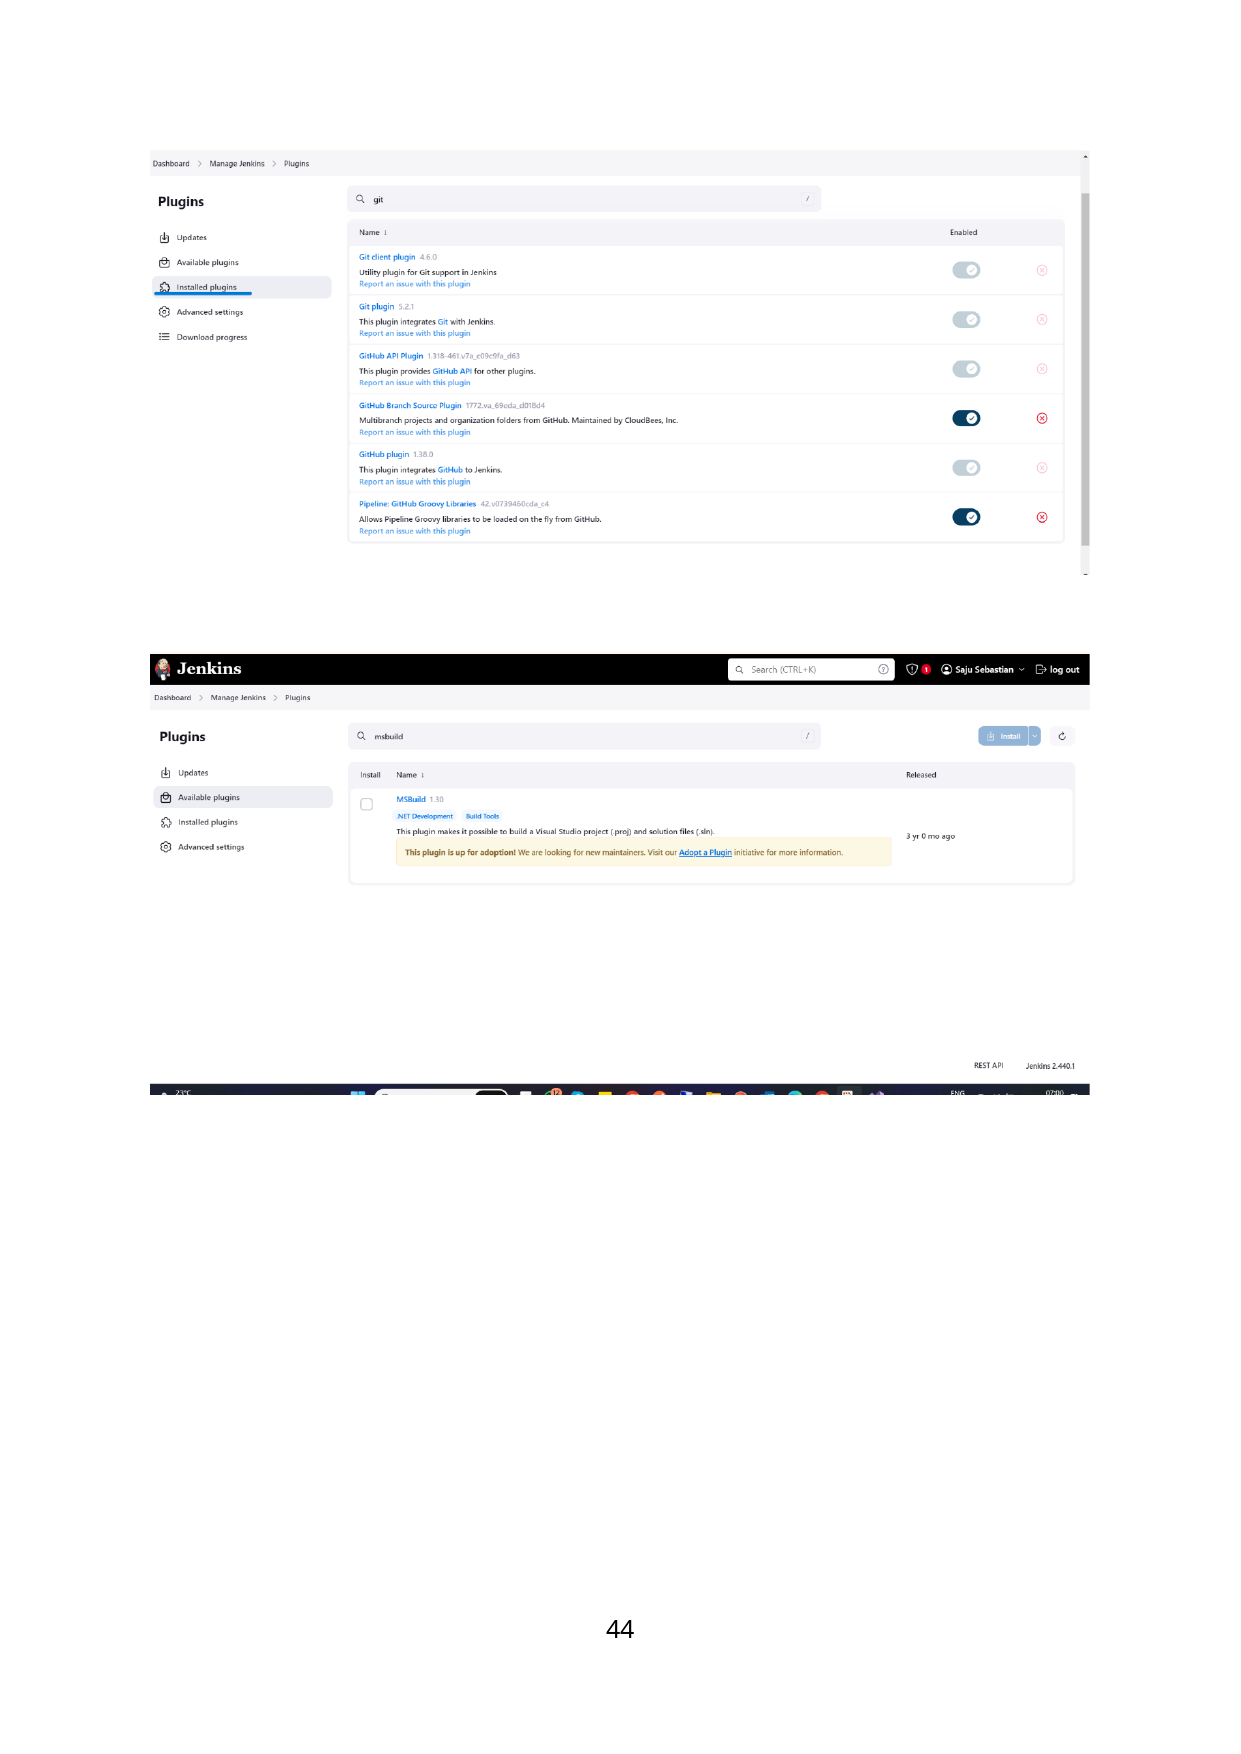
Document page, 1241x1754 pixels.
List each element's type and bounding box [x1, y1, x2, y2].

picture [150, 652, 1090, 1095]
picture [150, 150, 1090, 575]
